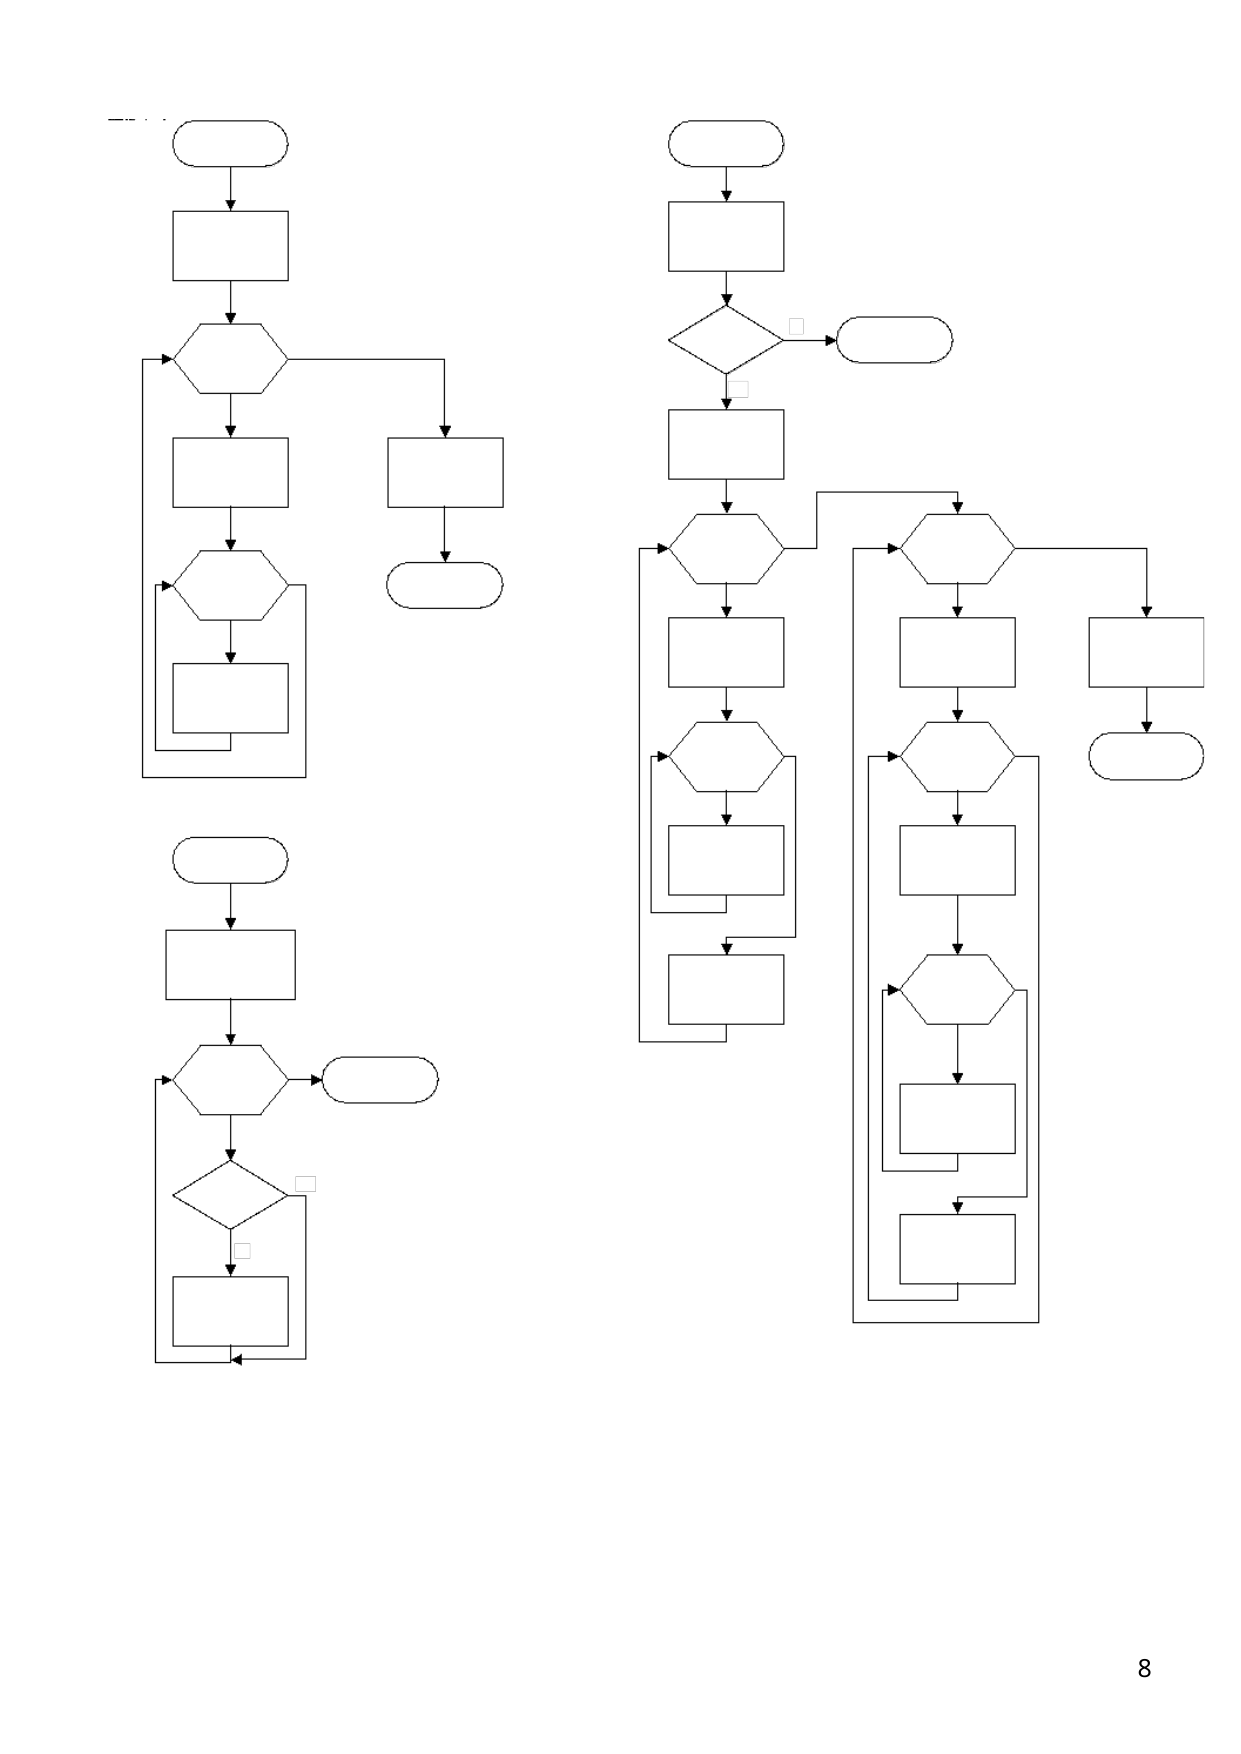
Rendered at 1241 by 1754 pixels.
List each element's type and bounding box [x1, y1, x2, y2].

picture [108, 119, 1205, 1375]
